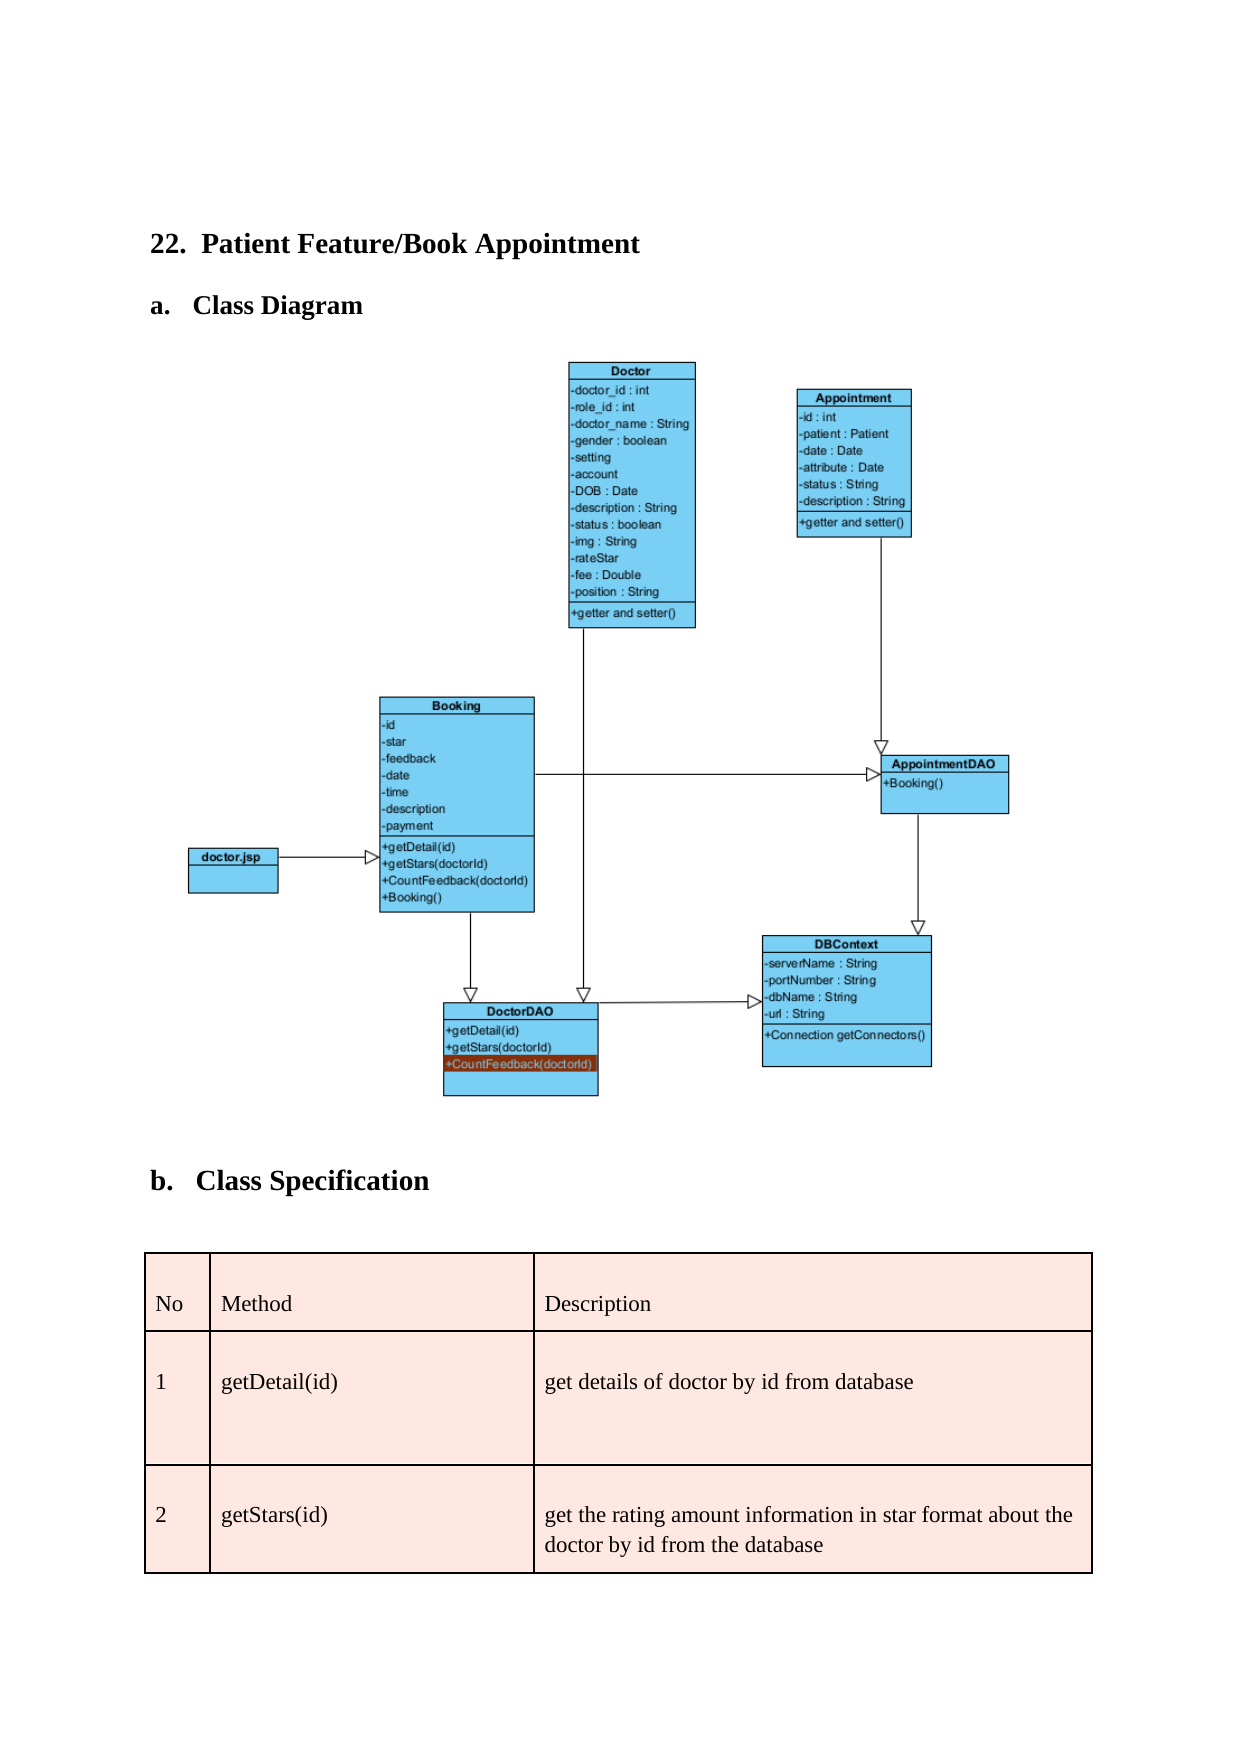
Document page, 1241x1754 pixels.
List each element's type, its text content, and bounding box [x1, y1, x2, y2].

table_header Description [535, 1254, 1091, 1330]
subtitle 22. Patient Feature/Book Appointment [150, 226, 1090, 259]
subtitle a. Class Diagram [150, 289, 1090, 320]
table_cell 2 [146, 1466, 209, 1572]
table_header No [146, 1254, 209, 1330]
table_cell getDetail(id) [211, 1332, 533, 1463]
table_cell 1 [146, 1332, 209, 1463]
table_cell getStars(id) [211, 1466, 533, 1572]
table_cell get the rating amount information in star format about the doctor by id from the database [535, 1466, 1091, 1572]
table_header Method [211, 1254, 533, 1330]
table_cell get details of doctor by id from database [535, 1332, 1091, 1463]
subtitle b. Class Specification [150, 1163, 1090, 1197]
picture [150, 345, 1091, 1131]
